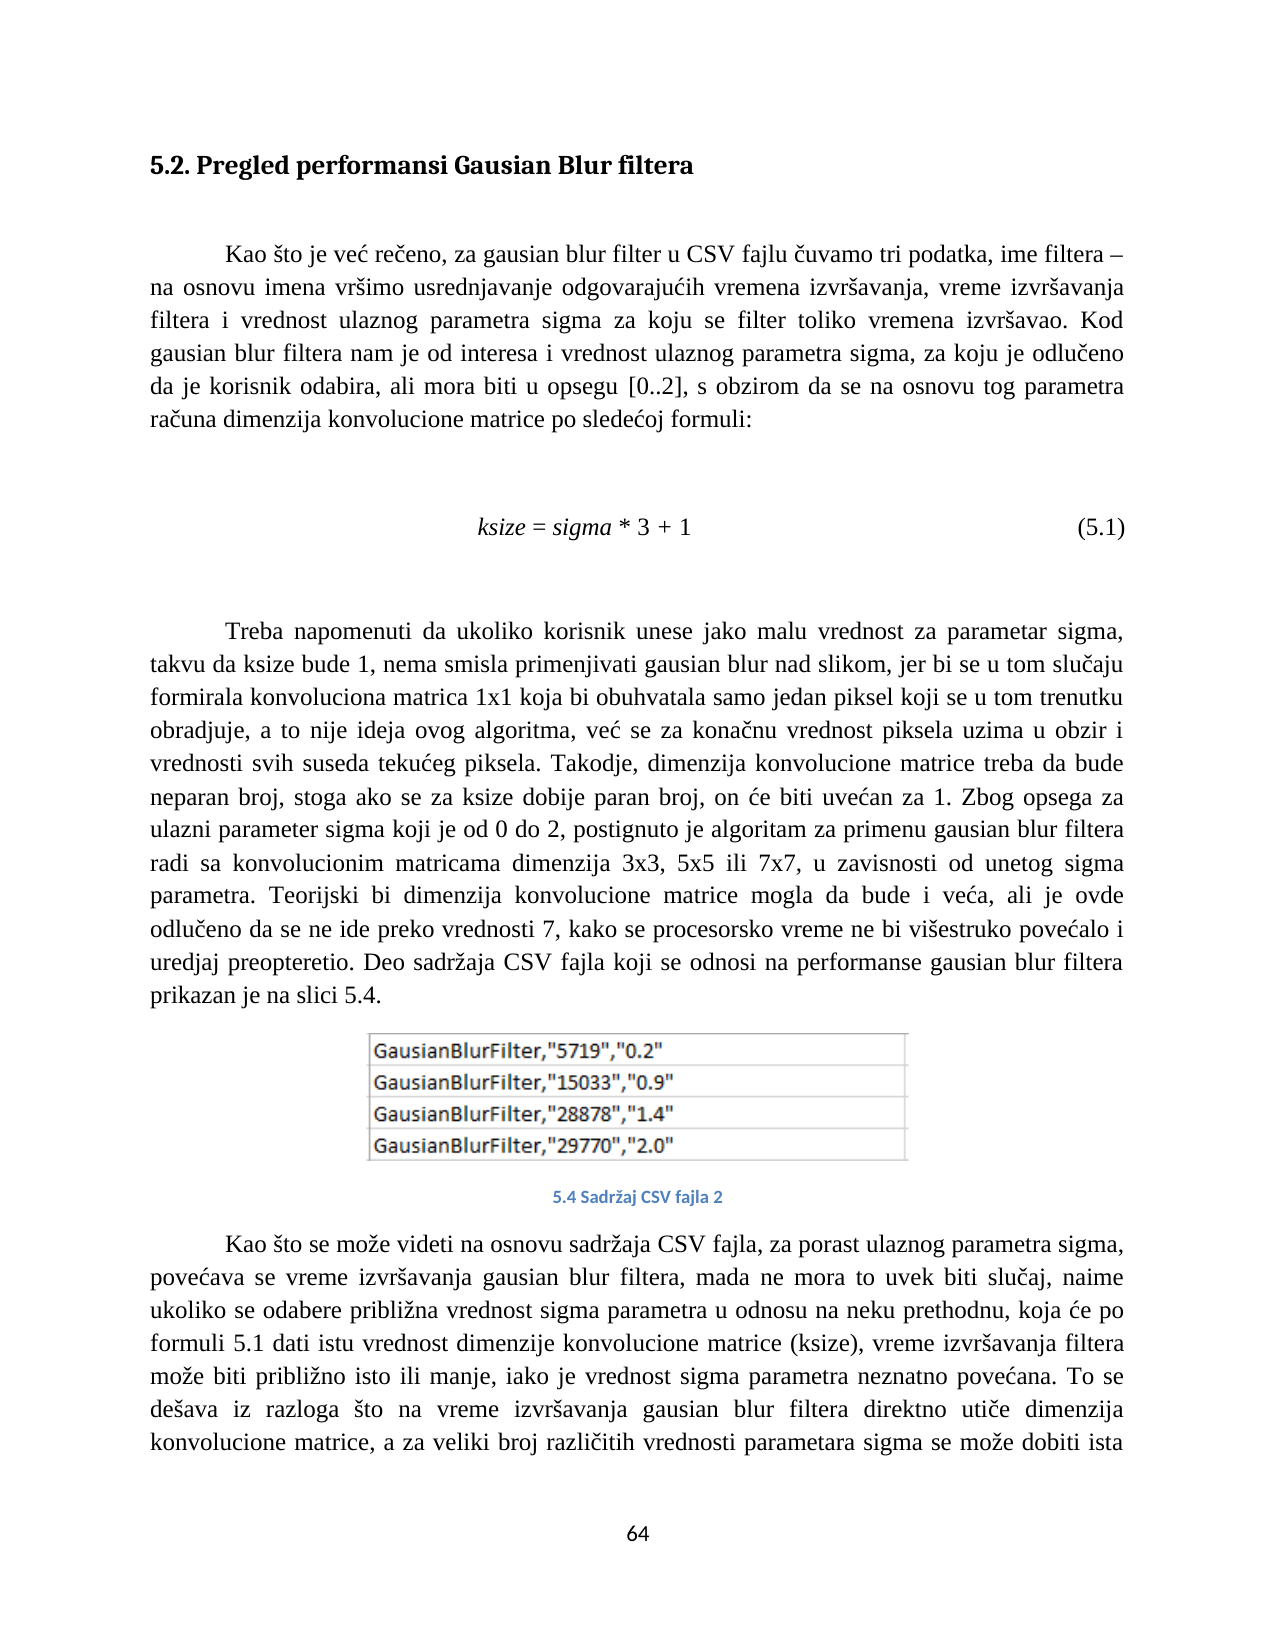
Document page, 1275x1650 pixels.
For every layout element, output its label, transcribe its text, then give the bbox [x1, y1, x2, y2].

text ksize = sigma * 3 + 1 (5.1) [150, 512, 1125, 540]
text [150, 1229, 1125, 1456]
picture [366, 1033, 909, 1161]
text Kao što je već rečeno, za gausian blur filter u CSV fajlu čuvamo tri podatka, ime filtera – na osnovu imena vršimo usrednjavanje odgovarajućih vremena izvršavanja, vreme izvršavanja filtera i vrednost ulaznog parametra sigma za koju se filter toliko vremena izvršavao. Kod gausian blur filtera nam je od interesa i vrednost ulaznog parametra sigma, za koju je odlučeno da je korisnik odabira, ali mora biti u opsegu [0..2], s obzirom da se na osnovu tog parametra računa dimenzija konvolucione matrice po sledećoj formuli: [150, 239, 1125, 433]
text 5.4 Sadržaj CSV fajla 2 [150, 1185, 1125, 1208]
text Treba napomenuti da ukoliko korisnik unese jako malu vrednost za parametar sigma, takvu da ksize bude 1, nema smisla primenjivati gausian blur nad slikom, jer bi se u tom slučaju formirala konvoluciona matrica 1x1 koja bi obuhvatala samo jedan piksel koji se u tom trenutku obradjuje, a to nije ideja ovog algoritma, već se za konačnu vrednost piksela uzima u obzir i vrednosti svih suseda tekućeg piksela. Takodje, dimenzija konvolucione matrice treba da bude neparan broj, stoga ako se za ksize dobije paran broj, on će biti uvećan za 1. Zbog opsega za ulazni parameter sigma koji je od 0 do 2, postignuto je algoritam za primenu gausian blur filtera radi sa konvolucionim matricama dimenzija 3x3, 5x5 ili 7x7, u zavisnosti od unetog sigma parametra. Teorijski bi dimenzija konvolucione matrice mogla da bude i veća, ali je ovde odlučeno da se ne ide preko vrednosti 7, kako se procesorsko vreme ne bi višestruko povećalo i uredjaj preopteretio. Deo sadržaja CSV fajla koji se odnosi na performanse gausian blur filtera prikazan je na slici 5.4. [150, 616, 1125, 1008]
subtitle Pregled performansi Gausian Blur filtera [150, 150, 1125, 181]
